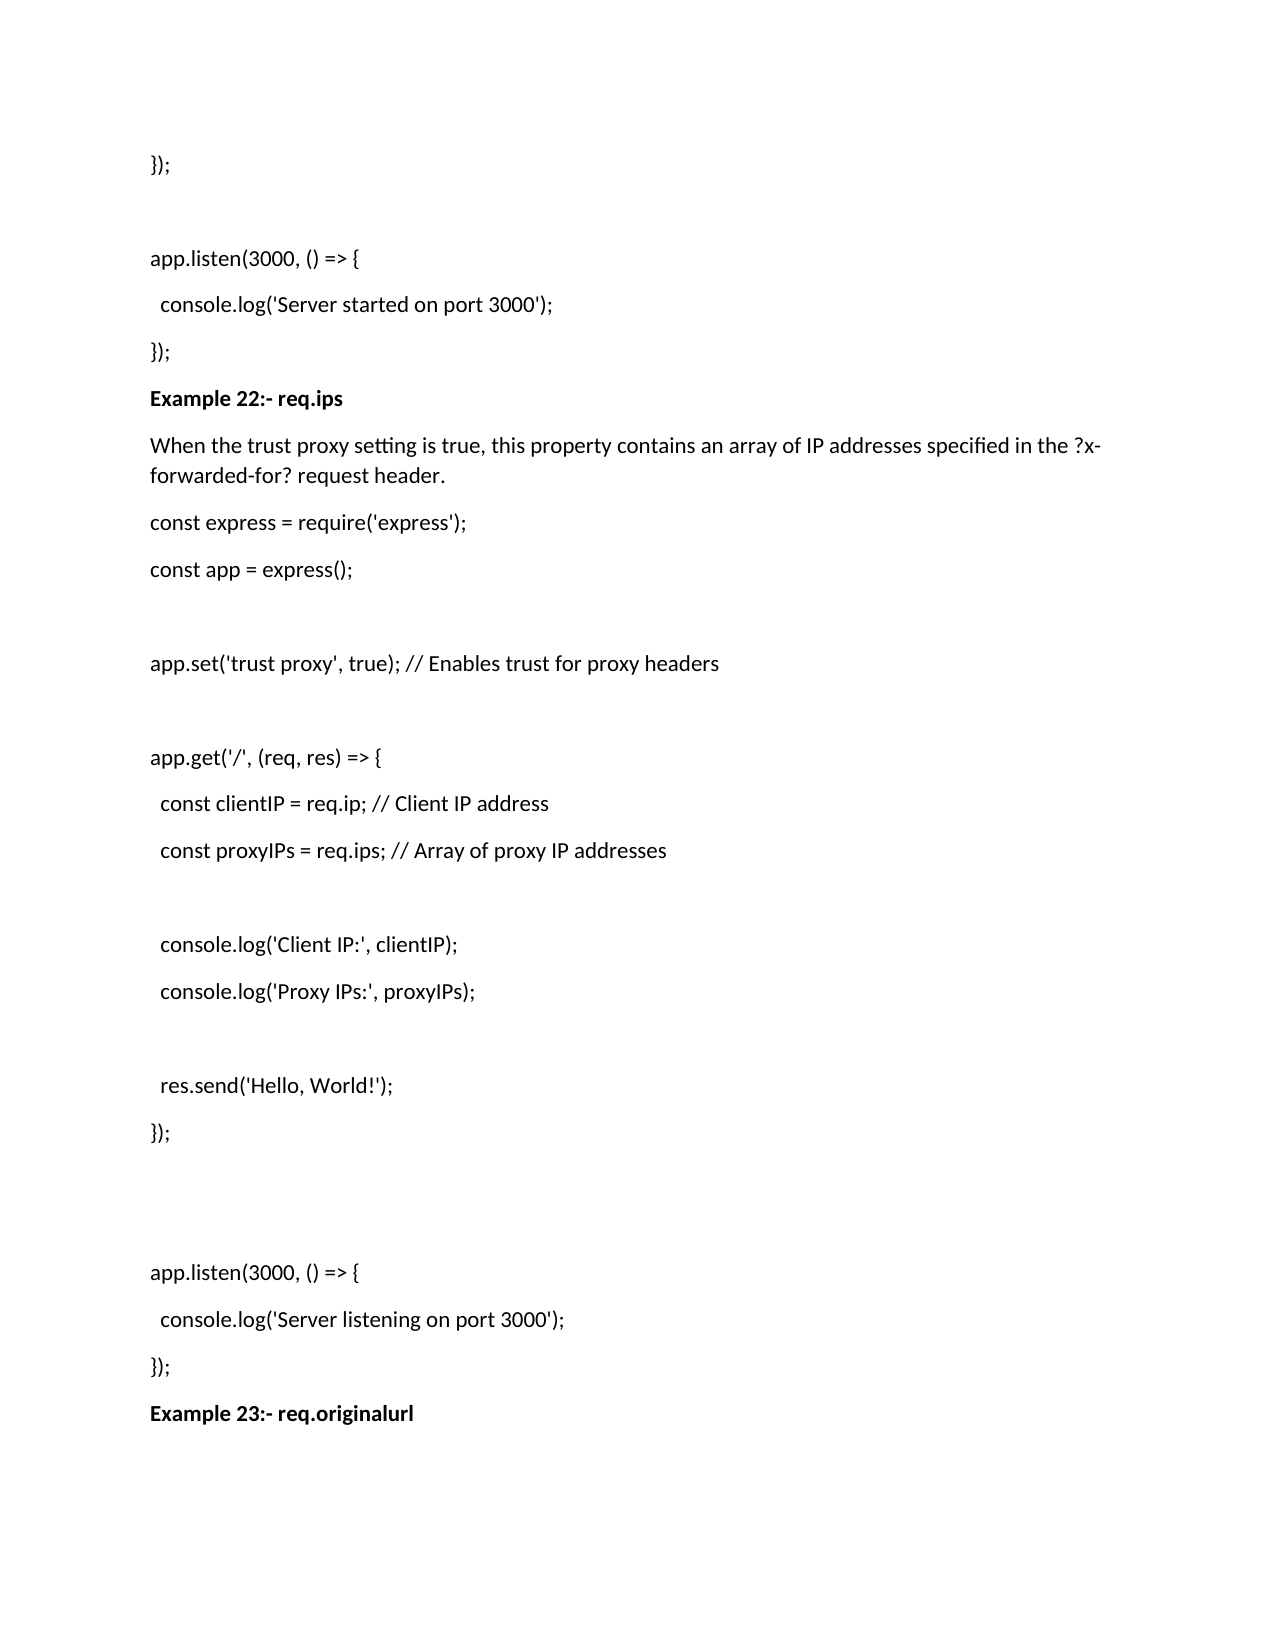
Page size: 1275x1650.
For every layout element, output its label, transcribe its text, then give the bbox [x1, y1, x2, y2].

text console.log('Client IP:', clientIP); [150, 930, 1125, 958]
text }); [150, 150, 1125, 178]
text Example 22:- req.ips [150, 384, 1125, 412]
text console.log('Server listening on port 3000'); [150, 1305, 1125, 1333]
text app.set('trust proxy', true); // Enables trust for proxy headers [150, 649, 1125, 677]
text const proxyIPs = req.ips; // Array of proxy IP addresses [150, 836, 1125, 864]
text res.send('Hello, World!'); [150, 1071, 1125, 1099]
text }); [150, 1118, 1125, 1146]
text const express = require('express'); [150, 508, 1125, 536]
text When the trust proxy setting is true, this property contains an array of IP addresses specified in the ?x-forwarded-for? request header. [150, 431, 1125, 489]
text app.listen(3000, () => { [150, 244, 1125, 272]
text const clientIP = req.ip; // Client IP address [150, 789, 1125, 818]
text const app = express(); [150, 555, 1125, 583]
text Example 23:- req.originalurl [150, 1399, 1125, 1427]
text }); [150, 1352, 1125, 1380]
text app.get('/', (req, res) => { [150, 743, 1125, 771]
text }); [150, 337, 1125, 366]
text console.log('Server started on port 3000'); [150, 291, 1125, 319]
text app.listen(3000, () => { [150, 1258, 1125, 1286]
text console.log('Proxy IPs:', proxyIPs); [150, 977, 1125, 1005]
